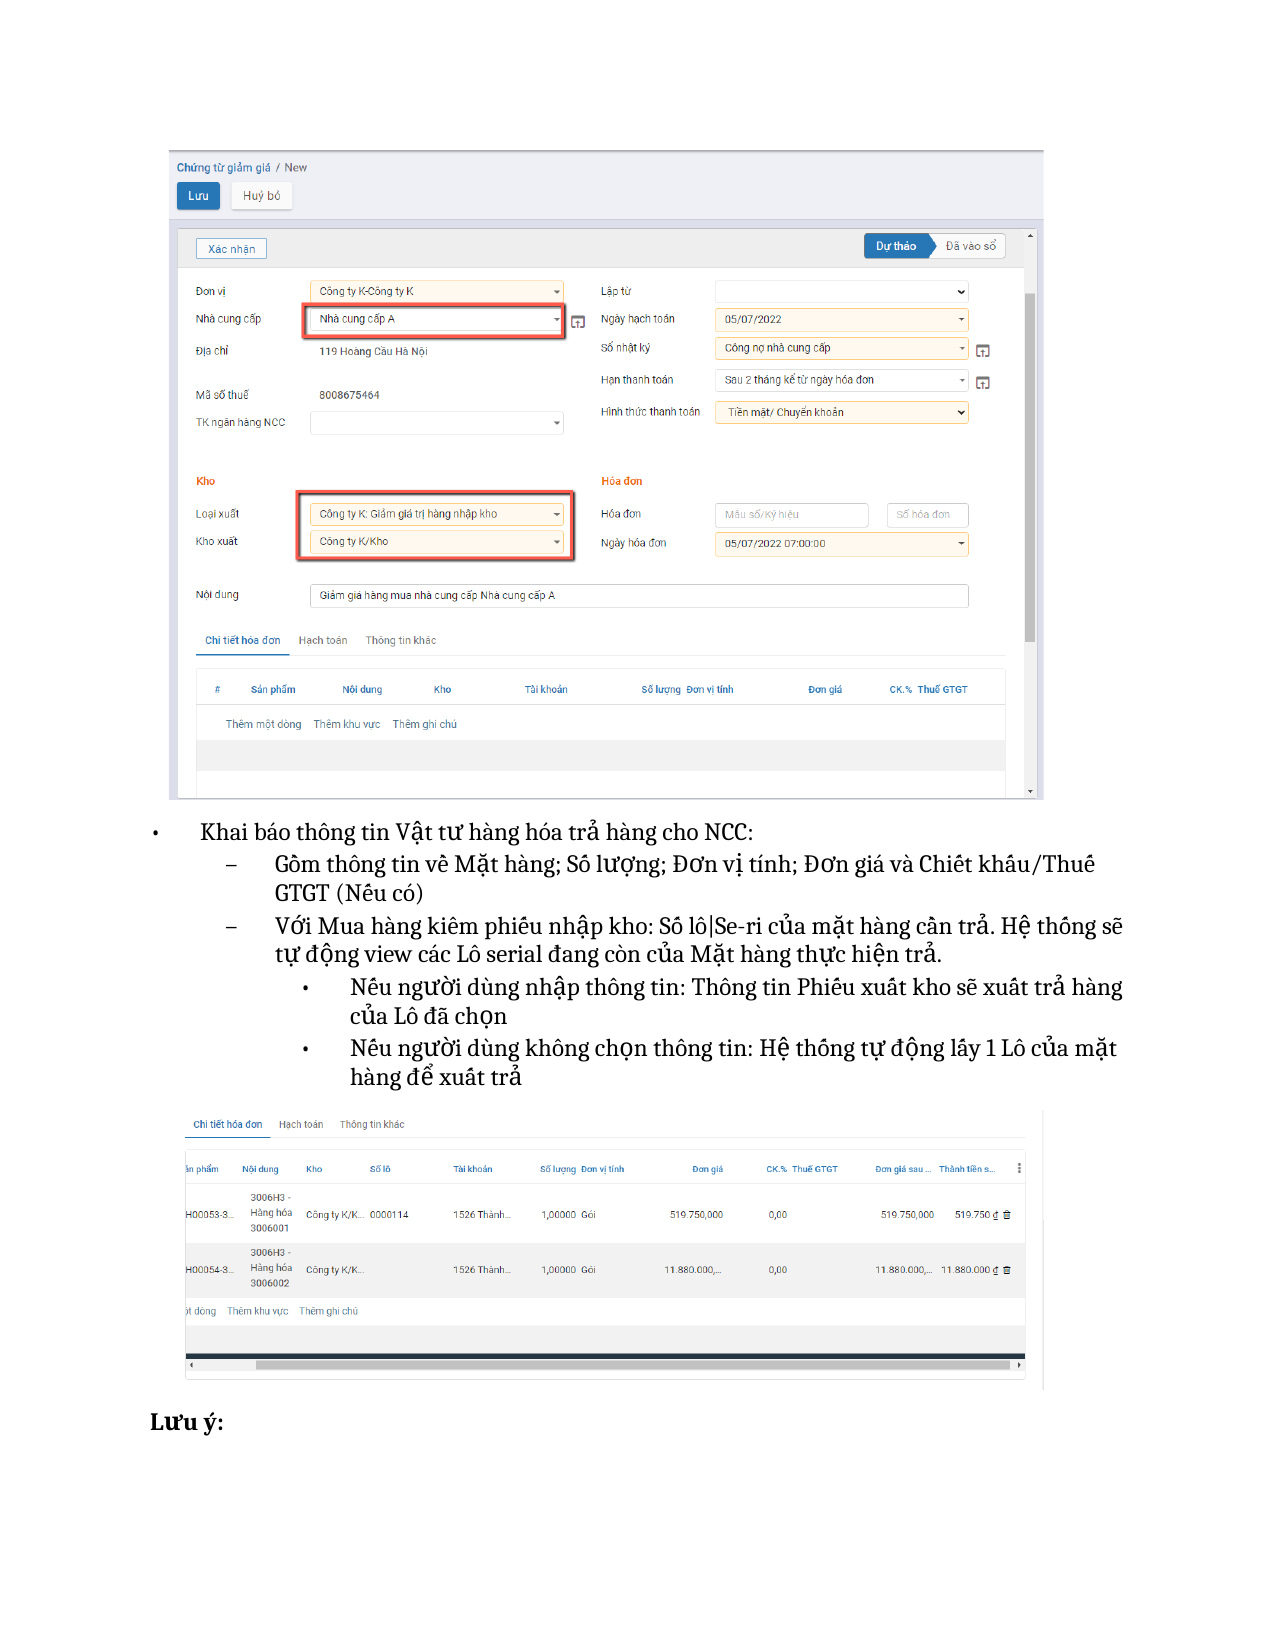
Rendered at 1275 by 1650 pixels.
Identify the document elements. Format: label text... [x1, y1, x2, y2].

list Nếu người dùng không chọn thông tin: Hệ thống tự động lấy 1 Lô của mặt hàng để xuất trả [300, 1034, 1125, 1092]
picture [168, 150, 1044, 800]
list Với Mua hàng kiêm phiếu nhập kho: Số lô|Se-ri của mặt hàng cần trả. Hệ thống sẽ tự động view các Lô serial đang còn của Mặt hàng thực hiện trả. [225, 912, 1125, 969]
picture [168, 1110, 1044, 1390]
list Khai báo thông tin Vật tư hàng hóa trả hàng cho NCC: [150, 818, 1125, 847]
list Gồm thông tin về Mặt hàng; Số lượng; Đơn vị tính; Đơn giá và Chiết khấu/Thuế GTGT (Nếu có) [225, 850, 1125, 908]
text Lưu ý: [150, 1408, 1125, 1437]
list Nếu người dùng nhập thông tin: Thông tin Phiếu xuất kho sẽ xuất trả hàng của Lô đã chọn [300, 973, 1125, 1030]
